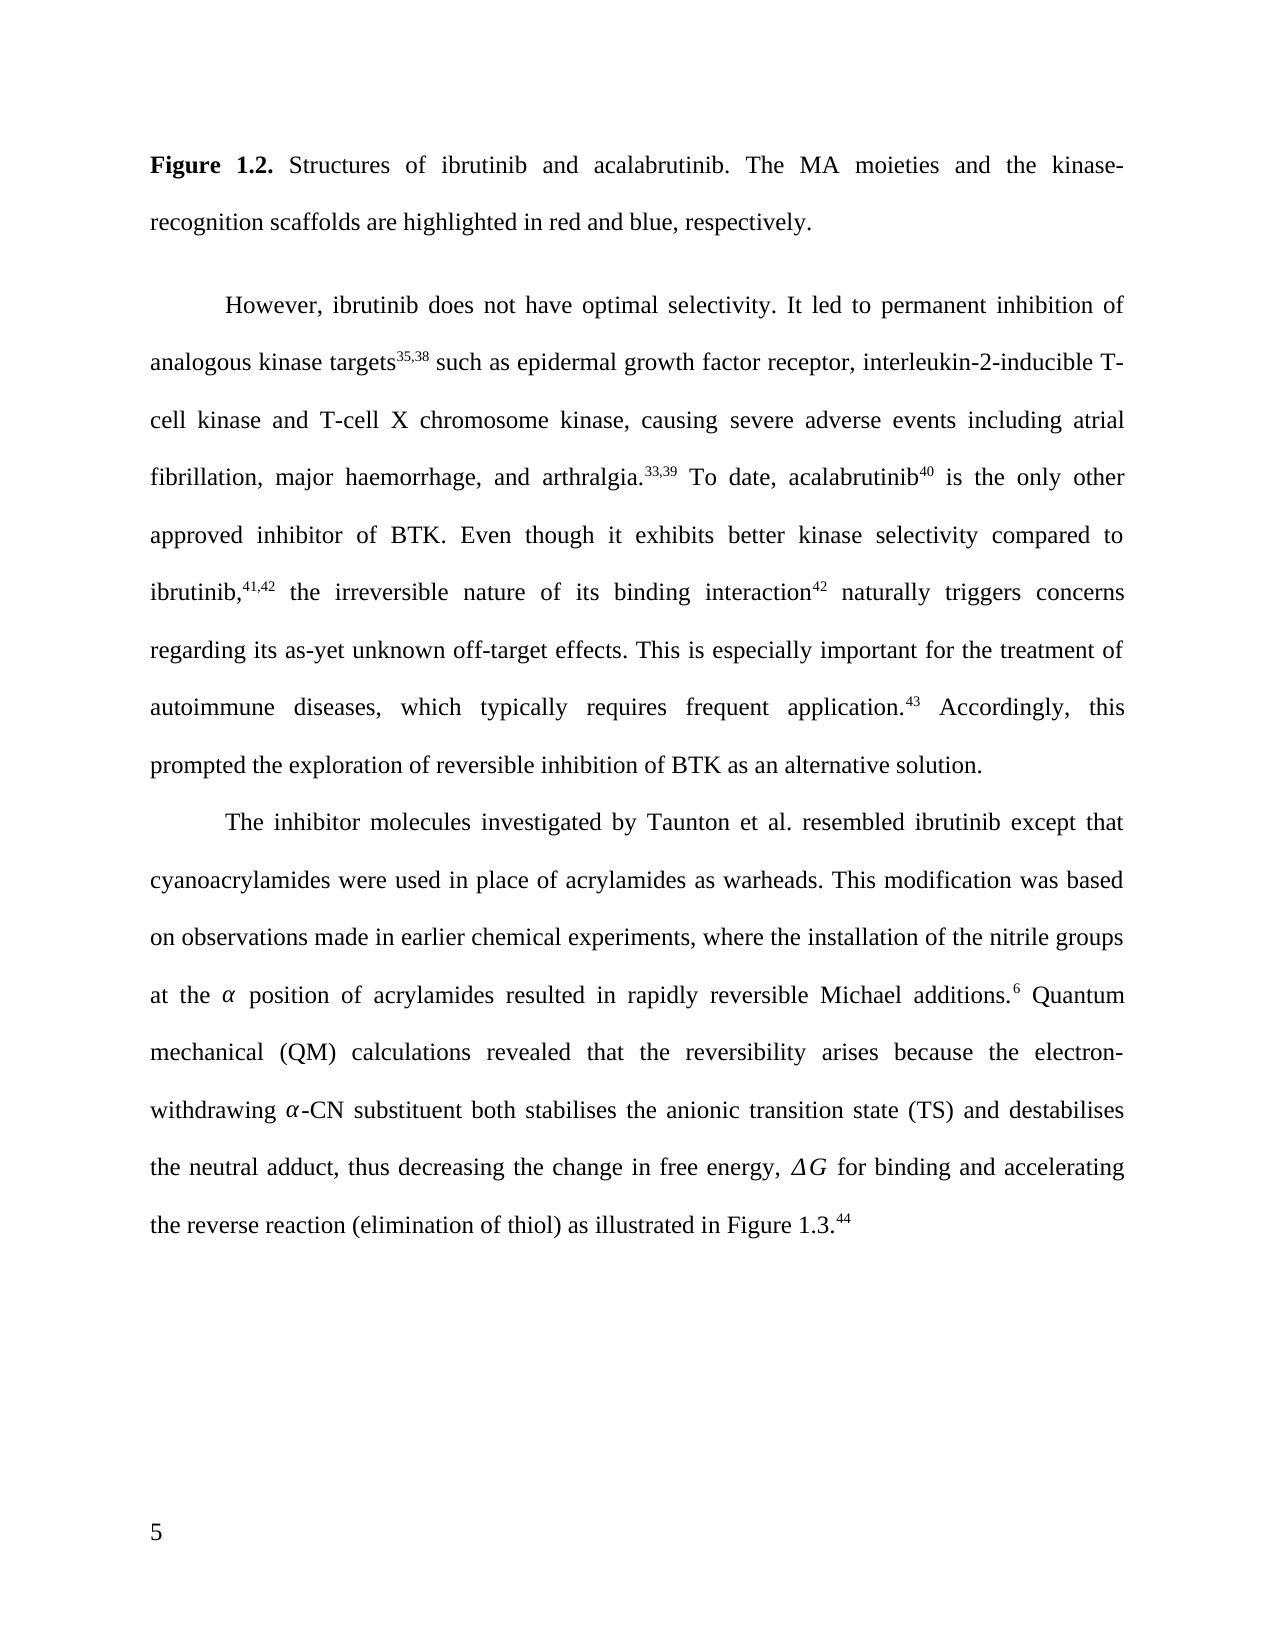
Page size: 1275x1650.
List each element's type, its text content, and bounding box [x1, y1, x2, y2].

text The inhibitor molecules investigated by Taunton et al. resembled ibrutinib except that cyanoacrylamides were used in place of acrylamides as warheads. This modification was based on observations made in earlier chemical experiments, where the installation of the nitrile groups at the position of acrylamides resulted in rapidly reversible Michael additions.6 Quantum mechanical (QM) calculations revealed that the reversibility arises because the electron-withdrawing -CN substituent both stabilises the anionic transition state (TS) and destabilises the neutral adduct, thus decreasing the change in free energy, for binding and accelerating the reverse reaction (elimination of thiol) as illustrated in Figure 1.3.44 [150, 807, 1125, 1239]
text However, ibrutinib does not have optimal selectivity. It led to permanent inhibition of analogous kinase targets35,38 such as epidermal growth factor receptor, interleukin-2-inducible T-cell kinase and T-cell X chromosome kinase, causing severe adverse events including atrial fibrillation, major haemorrhage, and arthralgia.33,39 To date, acalabrutinib40 is the only other approved inhibitor of BTK. Even though it exhibits better kinase selectivity compared to ibrutinib,41,42 the irreversible nature of its binding interaction42 naturally triggers concerns regarding its as-yet unknown off-target effects. This is especially important for the treatment of autoimmune diseases, which typically requires frequent application.43 Accordingly, this prompted the exploration of reversible inhibition of BTK as an alternative solution. [150, 290, 1125, 779]
text Figure 1.2. Structures of ibrutinib and acalabrutinib. The MA moieties and the kinase-recognition scaffolds are highlighted in red and blue, respectively. [150, 150, 1125, 236]
